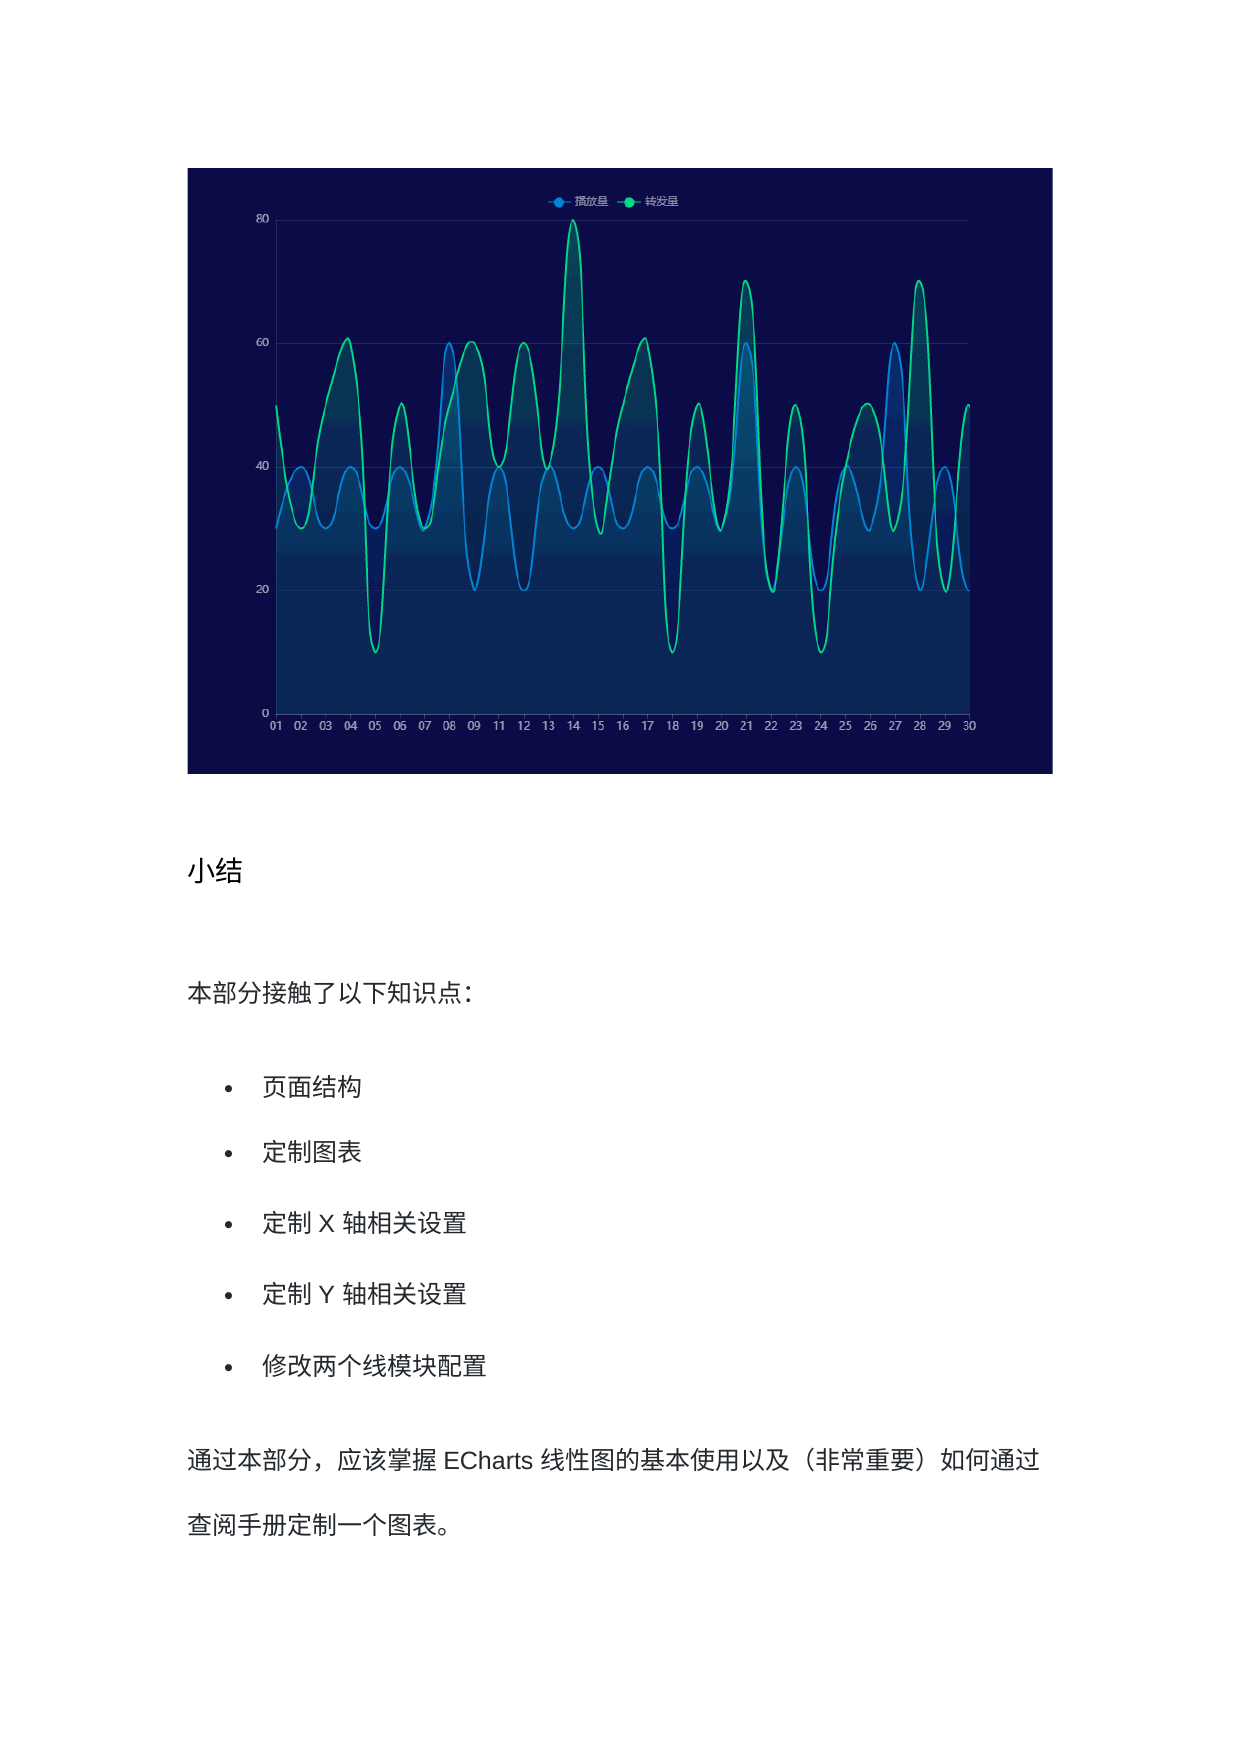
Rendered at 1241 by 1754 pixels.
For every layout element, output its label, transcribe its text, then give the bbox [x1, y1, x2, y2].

picture [187, 168, 1053, 774]
list 修改两个线模块配置 [225, 1332, 1053, 1397]
list 定制 X 轴相关设置 [225, 1189, 1053, 1254]
text 本部分接触了以下知识点： [187, 959, 1053, 1024]
list 定制图表 [225, 1118, 1053, 1183]
list 页面结构 [225, 1053, 1053, 1118]
list 定制 Y 轴相关设置 [225, 1260, 1053, 1325]
subtitle 小结 [187, 837, 1053, 902]
text 通过本部分，应该掌握 ECharts 线性图的基本使用以及（非常重要）如何通过查阅手册定制一个图表。 [187, 1426, 1053, 1556]
